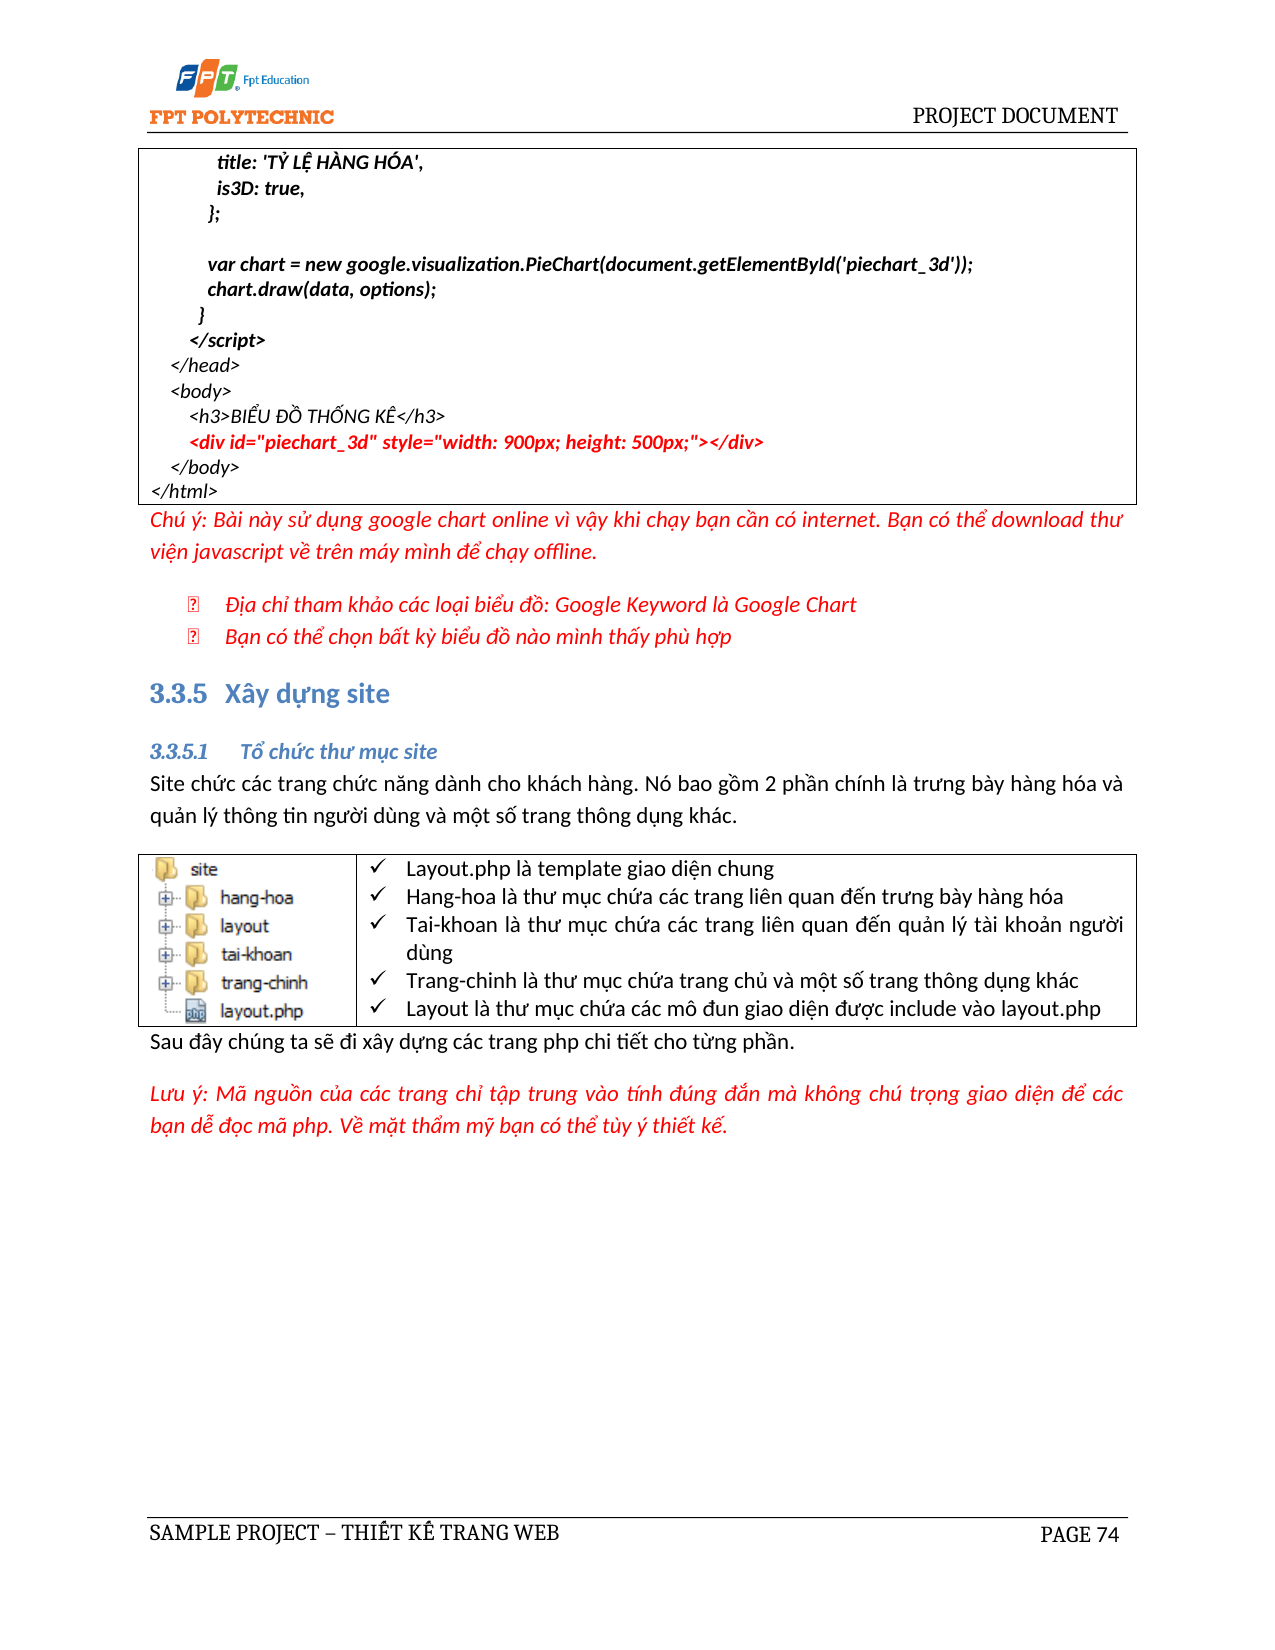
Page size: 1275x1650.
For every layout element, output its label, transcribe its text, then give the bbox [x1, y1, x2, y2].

picture [150, 59, 334, 124]
text Lưu ý: Mã nguồn của các trang chỉ tập trung vào tính đúng đắn mà không chú trọng giao diện để các bạn dễ đọc mã php. Về mặt thẩm mỹ bạn có thể tùy ý thiết kế. [150, 1079, 1148, 1140]
list Địa chỉ tham khảo các loại biểu đồ: Google Keyword là Google Chart [187, 590, 1148, 618]
text Site chức các trang chức năng dành cho khách hàng. Nó bao gồm 2 phần chính là trưng bày hàng hóa và quản lý thông tin người dùng và một số trang thông dụng khác. [150, 769, 1148, 829]
picture [152, 857, 309, 1024]
subtitle Tổ chức thư mục site [150, 737, 1148, 765]
text Chú ý: Bài này sử dụng google chart online vì vậy khi chạy bạn cần có internet. Bạn có thể download thư viện javascript về trên máy mình để chạy offline. [150, 505, 1148, 566]
subtitle Xây dựng site [150, 675, 1148, 711]
table_header Layout.php là template giao diện chung Hang-hoa là thư mục chứa các trang liên quan đến trưng bày hàng hóa Tai-khoan là thư mục chứa các trang liên quan đến quản lý tài khoản người dùng Trang-chinh là thư mục chứa trang chủ và một số trang thông dụng khác Layout là thư mục chứa các mô đun giao diện được include vào layout.php [357, 855, 1136, 1026]
text Sau đây chúng ta sẽ đi xây dựng các trang php chi tiết cho từng phần. [150, 1027, 1148, 1055]
list Bạn có thể chọn bất kỳ biểu đồ nào mình thấy phù hợp [187, 622, 1148, 650]
table_header [139, 855, 356, 1026]
table_header title: 'TỶ LỆ HÀNG HÓA', is3D: true, }; var chart = new google.visualization.PieChart(document.getElementById('piechart_3d')); chart.draw(data, options); } </script> </head> <body> <h3>BIỂU ĐỒ THỐNG KÊ</h3> <div id="piechart_3d" style="width: 900px; height: 500px;"></div> </body> </html> [139, 149, 1136, 504]
